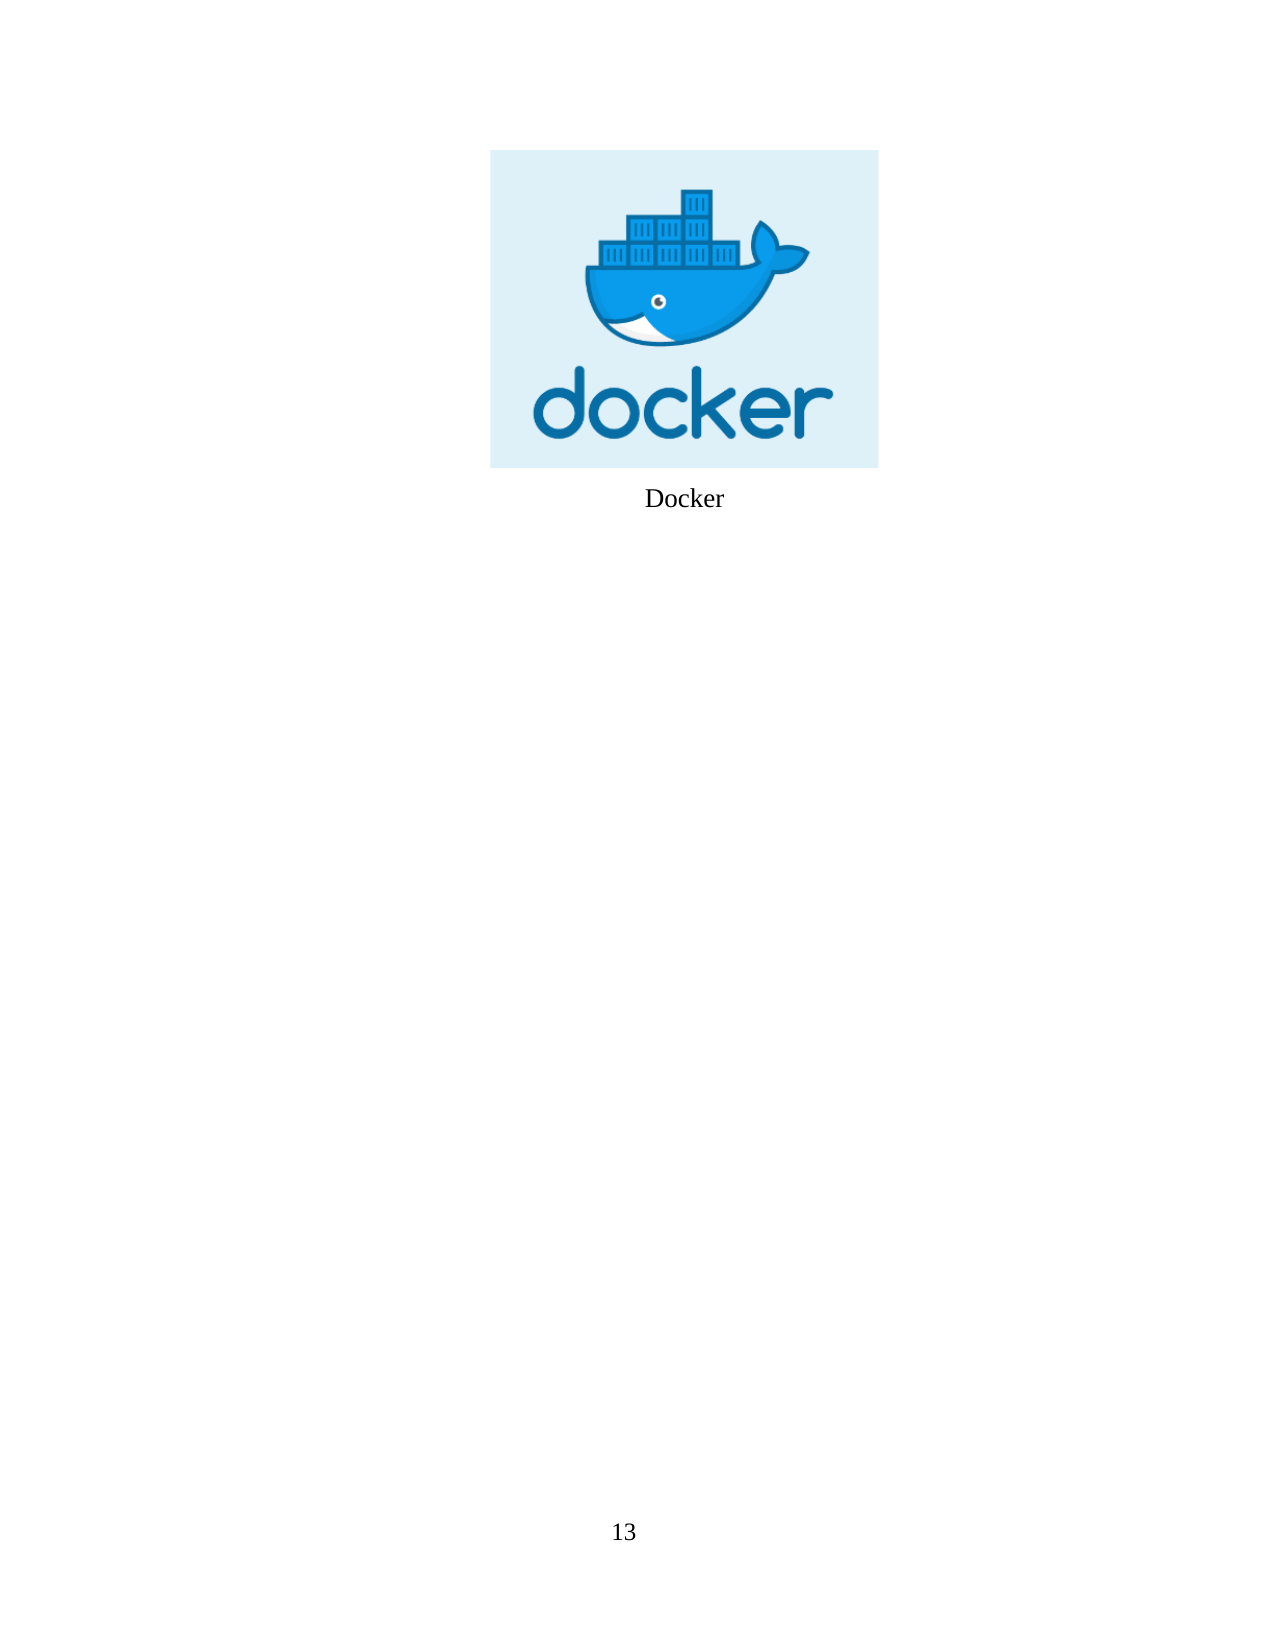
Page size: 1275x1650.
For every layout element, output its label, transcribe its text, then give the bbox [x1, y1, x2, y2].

text Docker [183, 482, 1125, 513]
picture [490, 150, 879, 468]
